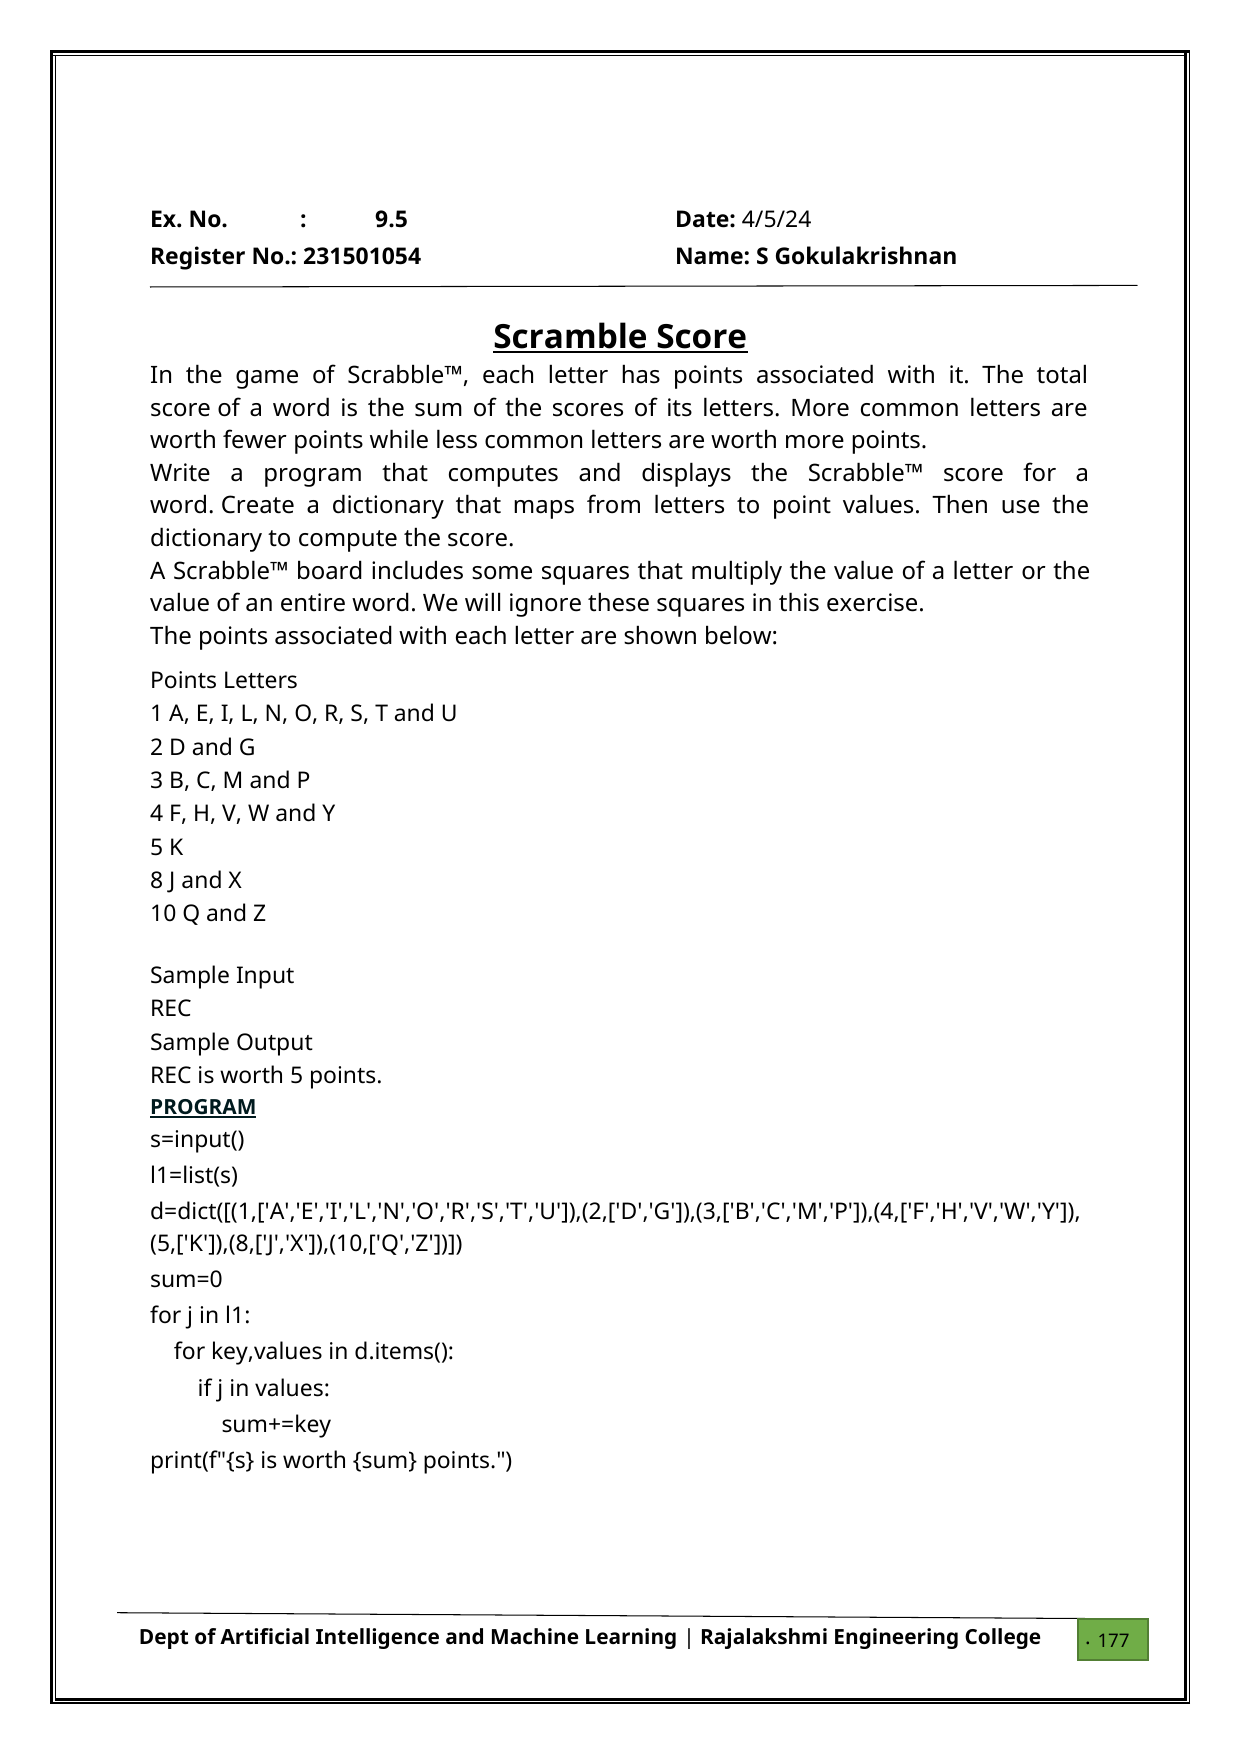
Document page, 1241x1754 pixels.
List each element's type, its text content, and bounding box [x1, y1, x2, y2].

text s=input() [150, 1123, 1090, 1154]
text PROGRAM [150, 1092, 1090, 1121]
text Scramble Score [150, 312, 1090, 358]
text print(f"{s} is worth {sum} points.") [150, 1444, 1090, 1475]
text for j in l1: [150, 1299, 1090, 1330]
text The points associated with each letter are shown below: [150, 619, 1090, 651]
text sum=0 [150, 1263, 1090, 1294]
text 8 J and X [150, 864, 1090, 895]
text l1=list(s) [150, 1159, 1090, 1190]
text A Scrabble™ board includes some squares that multiply the value of a letter or the value of an entire word. We will ignore these squares in this exercise. [150, 553, 1090, 619]
text Register No.: 231501054 Name: S Gokulakrishnan [150, 240, 1090, 271]
text 1 A, E, I, L, N, O, R, S, T and U [150, 697, 1090, 728]
text 4 F, H, V, W and Y [150, 797, 1090, 828]
text 10 Q and Z [150, 897, 1090, 928]
text Points Letters [150, 664, 1090, 695]
text 2 D and G [150, 731, 1090, 762]
text Sample Output [150, 1026, 1090, 1057]
text Write a program that computes and displays the Scrabble™ score for a word. Create a dictionary that maps from letters to point values. Then use the dictionary to compute the score. [150, 456, 1090, 553]
text d=dict([(1,['A','E','I','L','N','O','R','S','T','U']),(2,['D','G']),(3,['B','C','M','P']),(4,['F','H','V','W','Y']),(5,['K']),(8,['J','X']),(10,['Q','Z'])]) [150, 1195, 1090, 1258]
text Ex. No. : 9.5 Date: 4/5/24 [150, 203, 1090, 235]
text REC is worth 5 points. [150, 1059, 1090, 1090]
text Sample Input [150, 959, 1090, 990]
text 3 B, C, M and P [150, 764, 1090, 795]
text In the game of Scrabble™, each letter has points associated with it. The total score of a word is the sum of the scores of its letters. More common letters are worth fewer points while less common letters are worth more points. [150, 358, 1090, 456]
text if j in values: [150, 1372, 1090, 1403]
text for key,values in d.items(): [150, 1335, 1090, 1367]
text REC [150, 992, 1090, 1023]
text 5 K [150, 831, 1090, 862]
text sum+=key [150, 1408, 1090, 1439]
